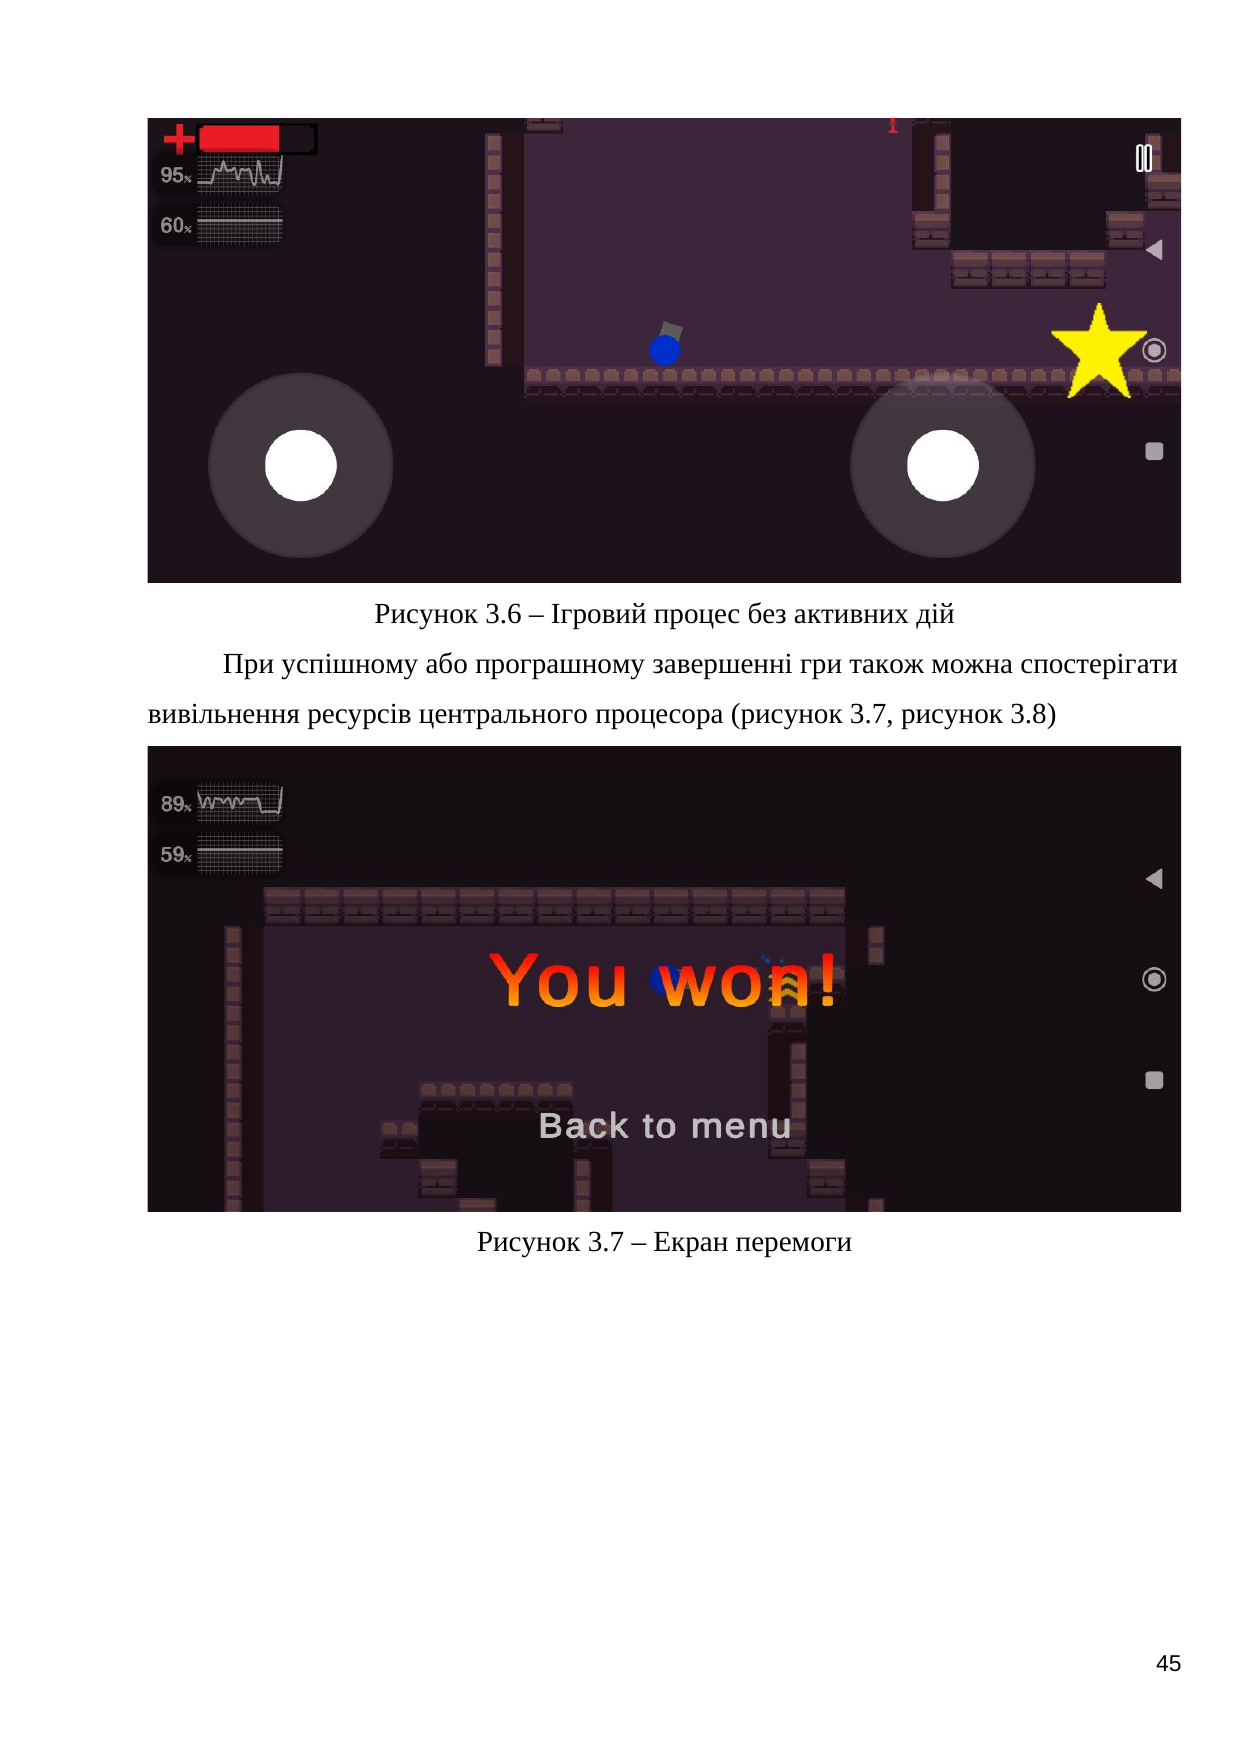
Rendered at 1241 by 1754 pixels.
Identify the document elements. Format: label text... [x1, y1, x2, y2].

text При успішному або програшному завершенні гри також можна спостерігати вивільнення ресурсів центрального процесора (рисунок 3.7, рисунок 3.8) [148, 646, 1181, 730]
text Рисунок 3.7 – Екран перемоги [148, 1224, 1181, 1258]
picture [147, 118, 1182, 583]
text Рисунок 3.6 – Ігровий процес без активних дій [148, 596, 1181, 629]
picture [147, 746, 1182, 1212]
